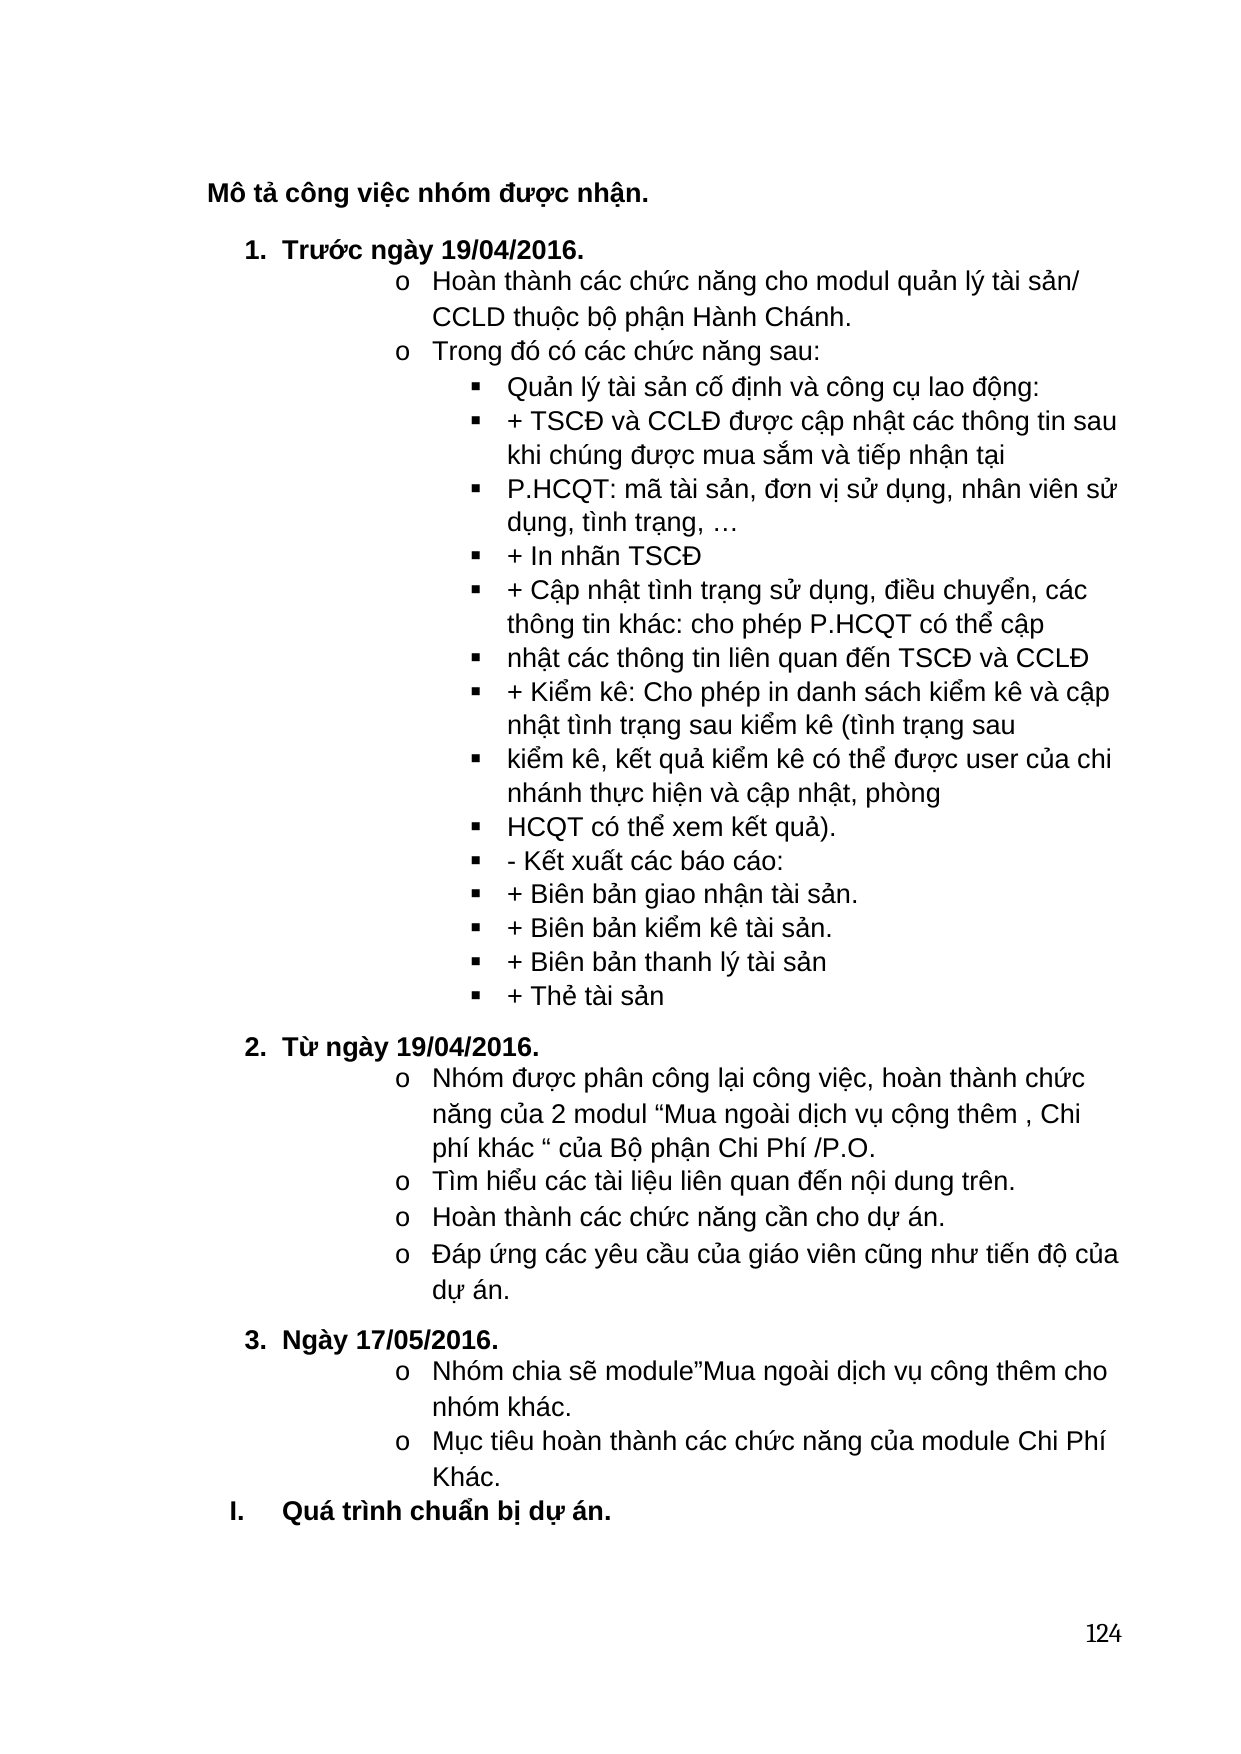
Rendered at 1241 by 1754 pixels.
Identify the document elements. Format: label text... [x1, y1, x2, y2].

list + Biên bản giao nhận tài sản. [469, 878, 1122, 910]
list + In nhãn TSCĐ [469, 540, 1122, 572]
list HCQT có thể xem kết quả). [469, 811, 1122, 842]
list Đáp ứng các yêu cầu của giáo viên cũng như tiến độ của dự án. [394, 1238, 1122, 1305]
list Tìm hiểu các tài liệu liên quan đến nội dung trên. [394, 1165, 1122, 1199]
list Quá trình chuẩn bị dự án. [244, 1495, 1122, 1526]
list + TSCĐ và CCLĐ được cập nhật các thông tin sau khi chúng được mua sắm và tiếp nhận tại [469, 405, 1122, 470]
list Hoàn thành các chức năng cho modul quản lý tài sản/ CCLD thuộc bộ phận Hành Chánh. [394, 265, 1122, 332]
subtitle Từ ngày 19/04/2016. [244, 1031, 1122, 1062]
list + Kiểm kê: Cho phép in danh sách kiểm kê và cập nhật tình trạng sau kiểm kê (tình trạng sau [469, 676, 1122, 741]
list Mục tiêu hoàn thành các chức năng của module Chi Phí Khác. [394, 1425, 1122, 1492]
list P.HCQT: mã tài sản, đơn vị sử dụng, nhân viên sử dụng, tình trạng, … [469, 473, 1122, 538]
list + Cập nhật tình trạng sử dụng, điều chuyển, các thông tin khác: cho phép P.HCQT có thể cập [469, 574, 1122, 639]
list Hoàn thành các chức năng cần cho dự án. [394, 1201, 1122, 1235]
list - Kết xuất các báo cáo: [469, 844, 1122, 876]
subtitle Ngày 17/05/2016. [244, 1324, 1122, 1355]
list Quản lý tài sản cố định và công cụ lao động: [469, 371, 1122, 402]
list nhật các thông tin liên quan đến TSCĐ và CCLĐ [469, 642, 1122, 673]
list Nhóm chia sẽ module”Mua ngoài dịch vụ công thêm cho nhóm khác. [394, 1355, 1122, 1423]
list kiểm kê, kết quả kiểm kê có thể được user của chi nhánh thực hiện và cập nhật, phòng [469, 743, 1122, 808]
text Mô tả công việc nhóm được nhận. [207, 177, 1122, 208]
list + Biên bản kiểm kê tài sản. [469, 912, 1122, 944]
list + Biên bản thanh lý tài sản [469, 946, 1122, 977]
subtitle Trước ngày 19/04/2016. [244, 234, 1122, 265]
list + Thẻ tài sản [469, 980, 1122, 1011]
list Trong đó có các chức năng sau: [394, 335, 1122, 368]
list Nhóm được phân công lại công việc, hoàn thành chức năng của 2 modul “Mua ngoài dịch vụ cộng thêm , Chi phí khác “ của Bộ phận Chi Phí /P.O. [394, 1062, 1122, 1163]
